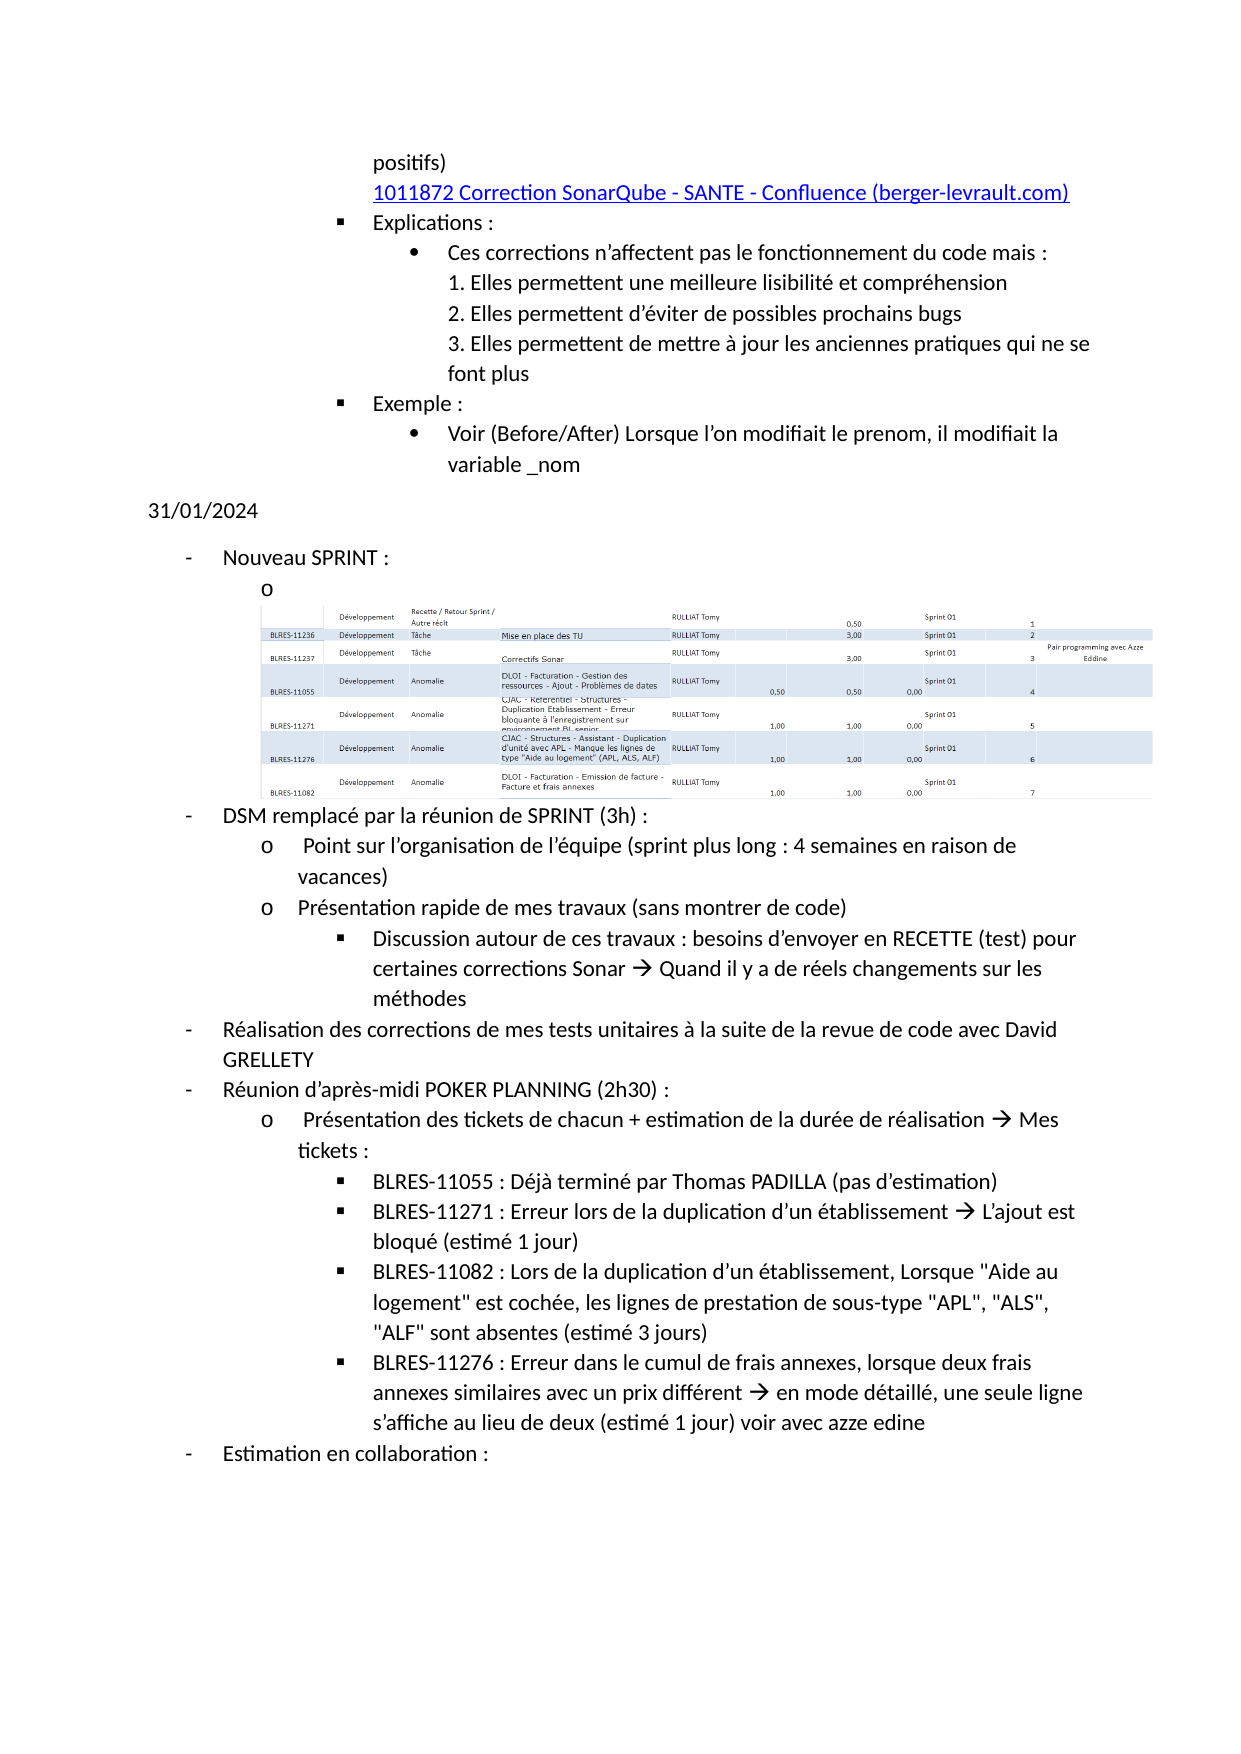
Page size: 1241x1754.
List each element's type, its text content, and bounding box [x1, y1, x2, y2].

list Explications : [335, 208, 1093, 236]
list Nouveau SPRINT : [185, 543, 1093, 571]
list Point sur l’organisation de l’équipe (sprint plus long : 4 semaines en raison de vacances) [260, 831, 1093, 890]
list Discussion autour de ces travaux : besoins d’envoyer en RECETTE (test) pour certaines corrections Sonar Quand il y a de réels changements sur les méthodes [335, 924, 1093, 1012]
list Réunion d’après-midi POKER PLANNING (2h30) : [185, 1075, 1093, 1103]
list Estimation en collaboration : [185, 1439, 1093, 1467]
list Réalisation des corrections de mes tests unitaires à la suite de la revue de code avec David GRELLETY [185, 1015, 1093, 1073]
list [335, 148, 1093, 206]
list Présentation des tickets de chacun + estimation de la durée de réalisation Mes tickets : [260, 1105, 1093, 1165]
list Présentation rapide de mes travaux (sans montrer de code) [260, 893, 1093, 922]
list BLRES-11276 : Erreur dans le cumul de frais annexes, lorsque deux frais annexes similaires avec un prix différent en mode détaillé, une seule ligne s’affiche au lieu de deux (estimé 1 jour) voir avec azze edine [335, 1348, 1093, 1437]
picture [260, 605, 1153, 799]
list BLRES-11055 : Déjà terminé par Thomas PADILLA (pas d’estimation) [335, 1167, 1093, 1195]
list Ces corrections n’affectent pas le fonctionnement du code mais : 1. Elles permettent une meilleure lisibilité et compréhension 2. Elles permettent d’éviter de possibles prochains bugs 3. Elles permettent de mettre à jour les anciennes pratiques qui ne se font plus [410, 238, 1093, 387]
text 31/01/2024 [148, 497, 1093, 524]
list BLRES-11271 : Erreur lors de la duplication d’un établissement L’ajout est bloqué (estimé 1 jour) [335, 1197, 1093, 1255]
list Exemple : [335, 389, 1093, 417]
list Voir (Before/After) Lorsque l’on modifiait le prenom, il modifiait la variable _nom [410, 419, 1093, 478]
list DSM remplacé par la réunion de SPRINT (3h) : [185, 801, 1093, 829]
list BLRES-11082 : Lors de la duplication d’un établissement, Lorsque "Aide au logement" est cochée, les lignes de prestation de sous-type "APL", "ALS", "ALF" sont absentes (estimé 3 jours) [335, 1257, 1093, 1346]
